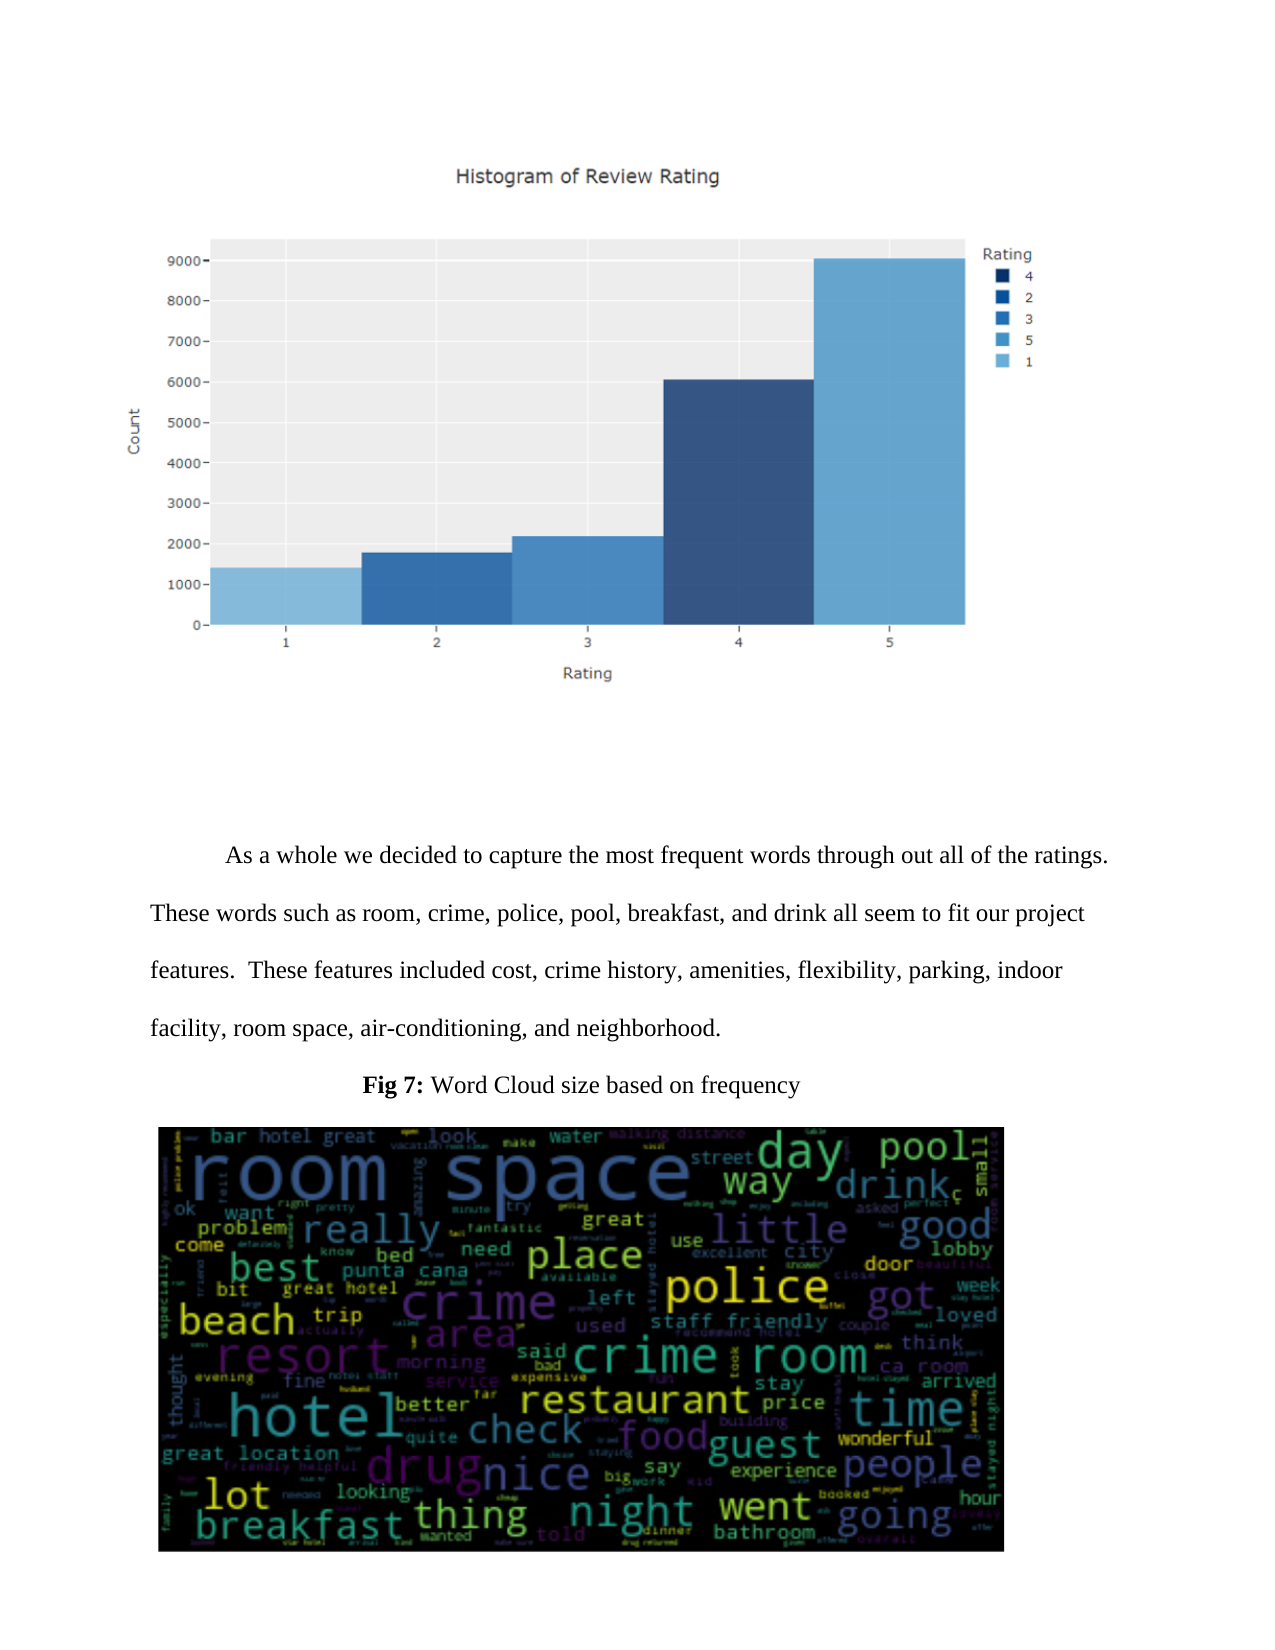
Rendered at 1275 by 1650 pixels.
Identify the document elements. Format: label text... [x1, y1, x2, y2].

picture [112, 136, 1050, 697]
picture [158, 1127, 1005, 1553]
text As a whole we decided to capture the most frequent words through out all of the ratings. These words such as room, crime, police, pool, breakfast, and drink all seem to fit our project features. These features included cost, crime history, amenities, flexibility, parking, indoor facility, room space, air-conditioning, and neighborhood. [150, 840, 1125, 1041]
text Fig 7: Word Cloud size based on frequency [37, 1070, 1125, 1099]
